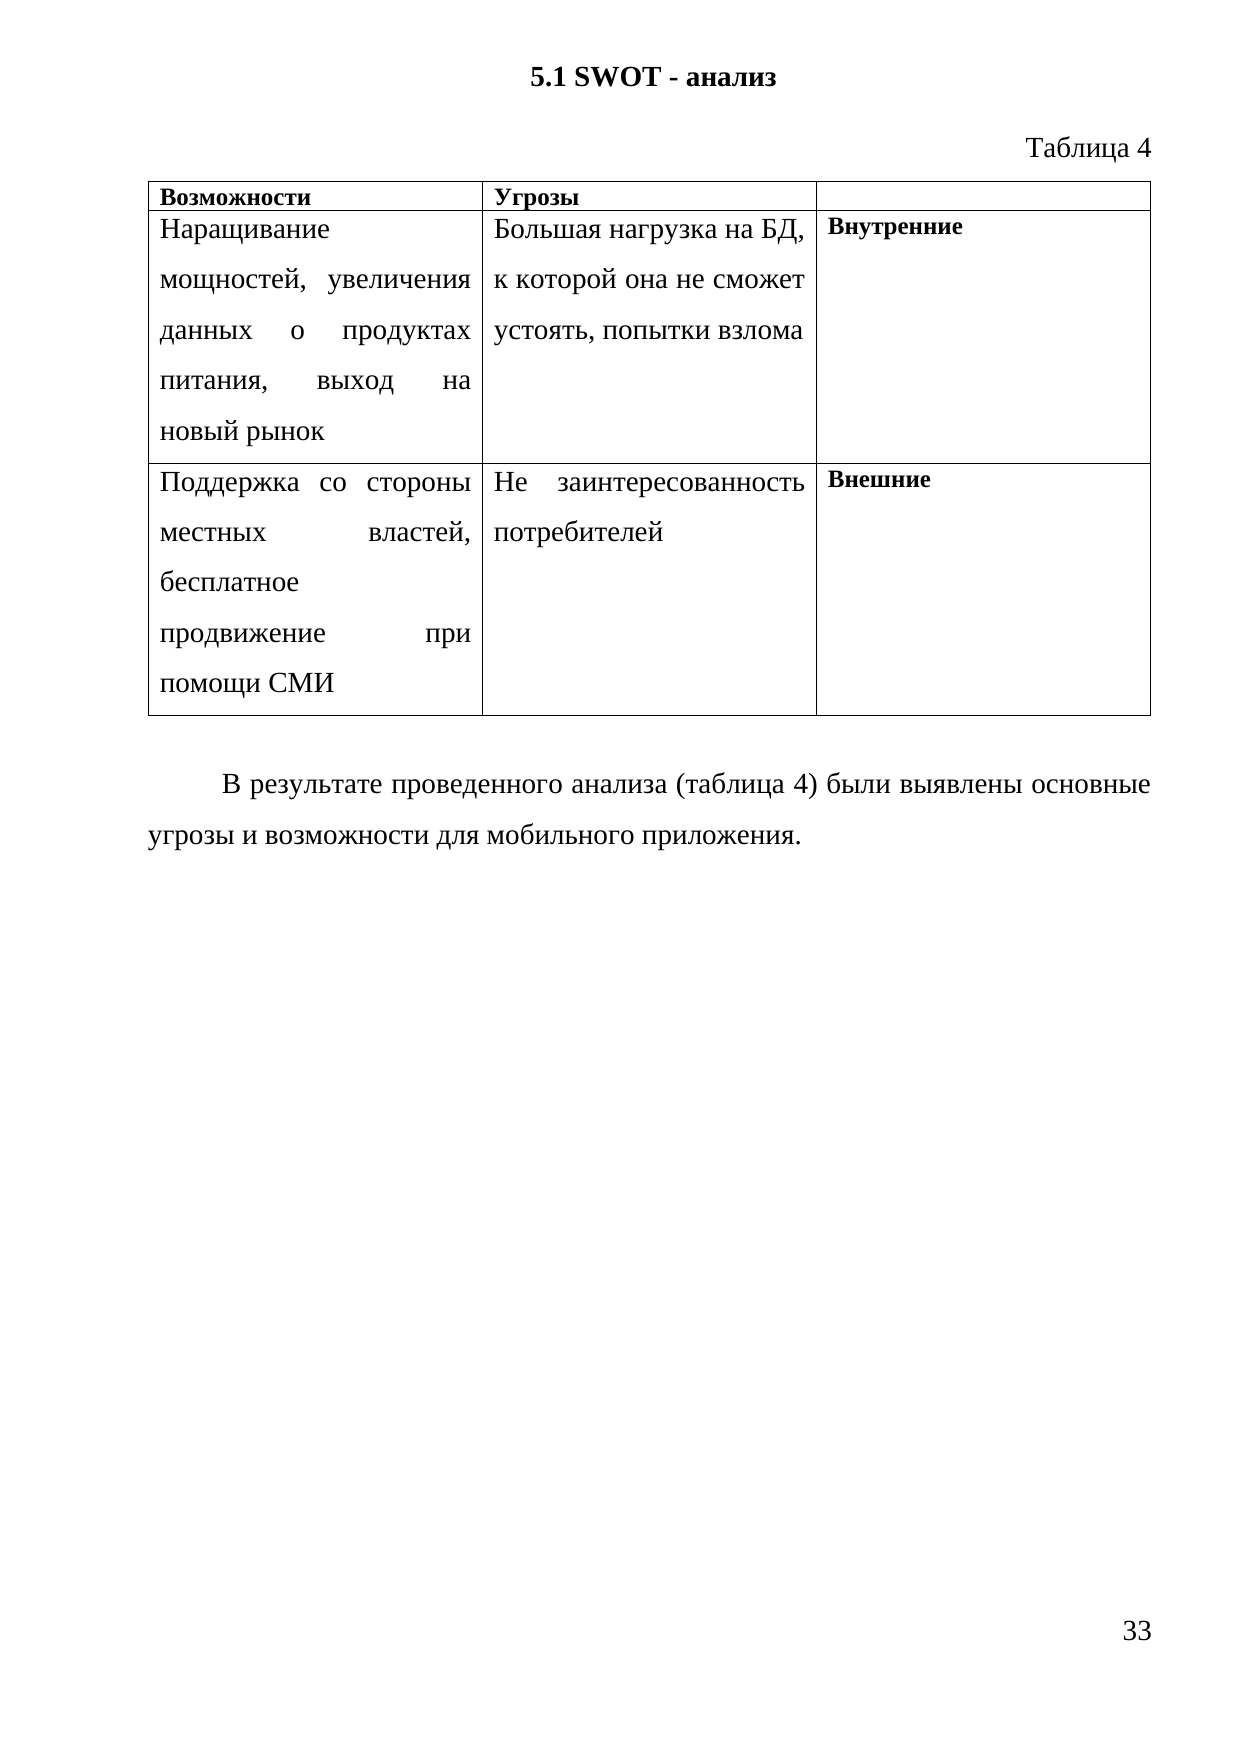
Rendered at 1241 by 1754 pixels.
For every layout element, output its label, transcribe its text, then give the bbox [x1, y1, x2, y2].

table_header [817, 182, 1150, 210]
table_cell Наращивание мощностей, увеличения данных о продуктах питания, выход на новый рынок [149, 211, 482, 463]
table_cell Не заинтересованность потребителей [483, 464, 816, 715]
table_cell Поддержка со стороны местных властей, бесплатное продвижение при помощи СМИ [149, 464, 482, 715]
table_header Возможности [149, 182, 482, 210]
text В результате проведенного анализа (таблица 4) были выявлены основные угрозы и возможности для мобильного приложения. [148, 767, 1152, 851]
table_cell Внутренние [817, 211, 1150, 463]
subtitle 5.1 SWOT - анализ [148, 59, 1152, 93]
table_cell Большая нагрузка на БД, к которой она не сможет устоять, попытки взлома [483, 211, 816, 463]
table_cell Внешние [817, 464, 1150, 715]
table_header Угрозы [483, 182, 816, 210]
text Таблица 4 [148, 130, 1152, 164]
